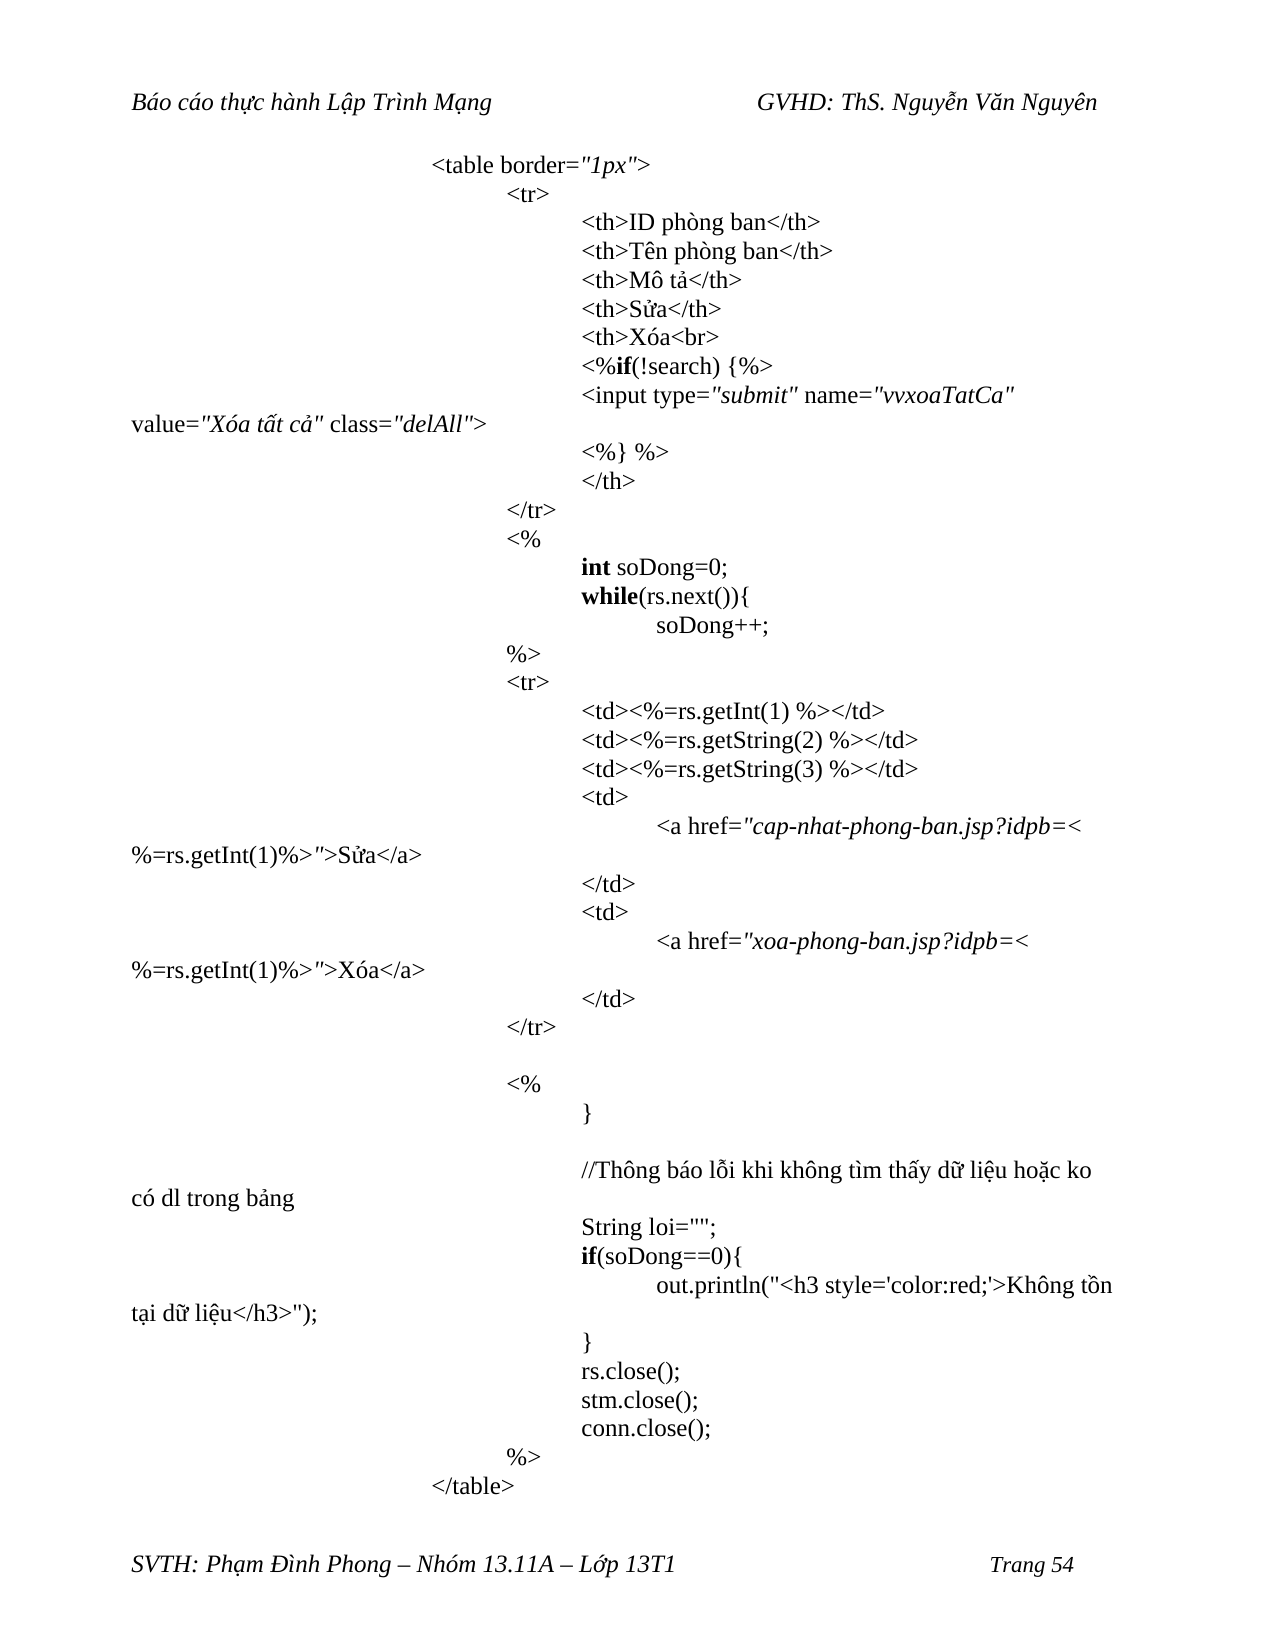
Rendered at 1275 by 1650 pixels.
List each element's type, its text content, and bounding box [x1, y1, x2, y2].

text <th>ID phòng ban</th> [131, 207, 1116, 236]
text rs.close(); [131, 1356, 1116, 1385]
text <td><%=rs.getInt(1) %></td> [131, 696, 1116, 725]
text <%} %> [131, 437, 1116, 466]
text <td> [131, 782, 1116, 811]
text <a href="cap-nhat-phong-ban.jsp?idpb=<%=rs.getInt(1)%>">Sửa</a> [131, 811, 1116, 869]
text <td><%=rs.getString(3) %></td> [131, 754, 1116, 782]
text %> [131, 639, 1116, 667]
text </tr> [131, 495, 1116, 524]
text if(soDong==0){ [131, 1241, 1116, 1270]
text </td> [131, 984, 1116, 1012]
text <table border="1px"> [131, 150, 1116, 179]
text conn.close(); [131, 1413, 1116, 1442]
text <tr> [131, 667, 1116, 696]
text <th>Xóa<br> [131, 322, 1116, 351]
text <%if(!search) {%> [131, 351, 1116, 380]
text </td> [131, 869, 1116, 897]
text //Thông báo lỗi khi không tìm thấy dữ liệu hoặc ko có dl trong bảng [131, 1155, 1116, 1212]
text int soDong=0; [131, 552, 1116, 581]
text <td> [131, 897, 1116, 926]
text <th>Mô tả</th> [131, 265, 1116, 294]
text <input type="submit" name="vvxoaTatCa" value="Xóa tất cả" class="delAll"> [131, 380, 1116, 437]
text </th> [131, 466, 1116, 495]
text </table> [131, 1471, 1116, 1500]
text } [131, 1098, 1116, 1127]
text out.println("<h3 style='color:red;'>Không tồn tại dữ liệu</h3>"); [131, 1270, 1116, 1327]
text String loi=""; [131, 1212, 1116, 1241]
text %> [131, 1442, 1116, 1471]
text </tr> [131, 1012, 1116, 1041]
text <% [131, 1069, 1116, 1098]
text <% [131, 524, 1116, 552]
text <a href="xoa-phong-ban.jsp?idpb=<%=rs.getInt(1)%>">Xóa</a> [131, 926, 1116, 984]
text <td><%=rs.getString(2) %></td> [131, 725, 1116, 754]
text <tr> [131, 179, 1116, 207]
text soDong++; [131, 610, 1116, 639]
text while(rs.next()){ [131, 581, 1116, 610]
text } [131, 1327, 1116, 1356]
text <th>Tên phòng ban</th> [131, 236, 1116, 265]
text stm.close(); [131, 1385, 1116, 1413]
text <th>Sửa</th> [131, 294, 1116, 322]
